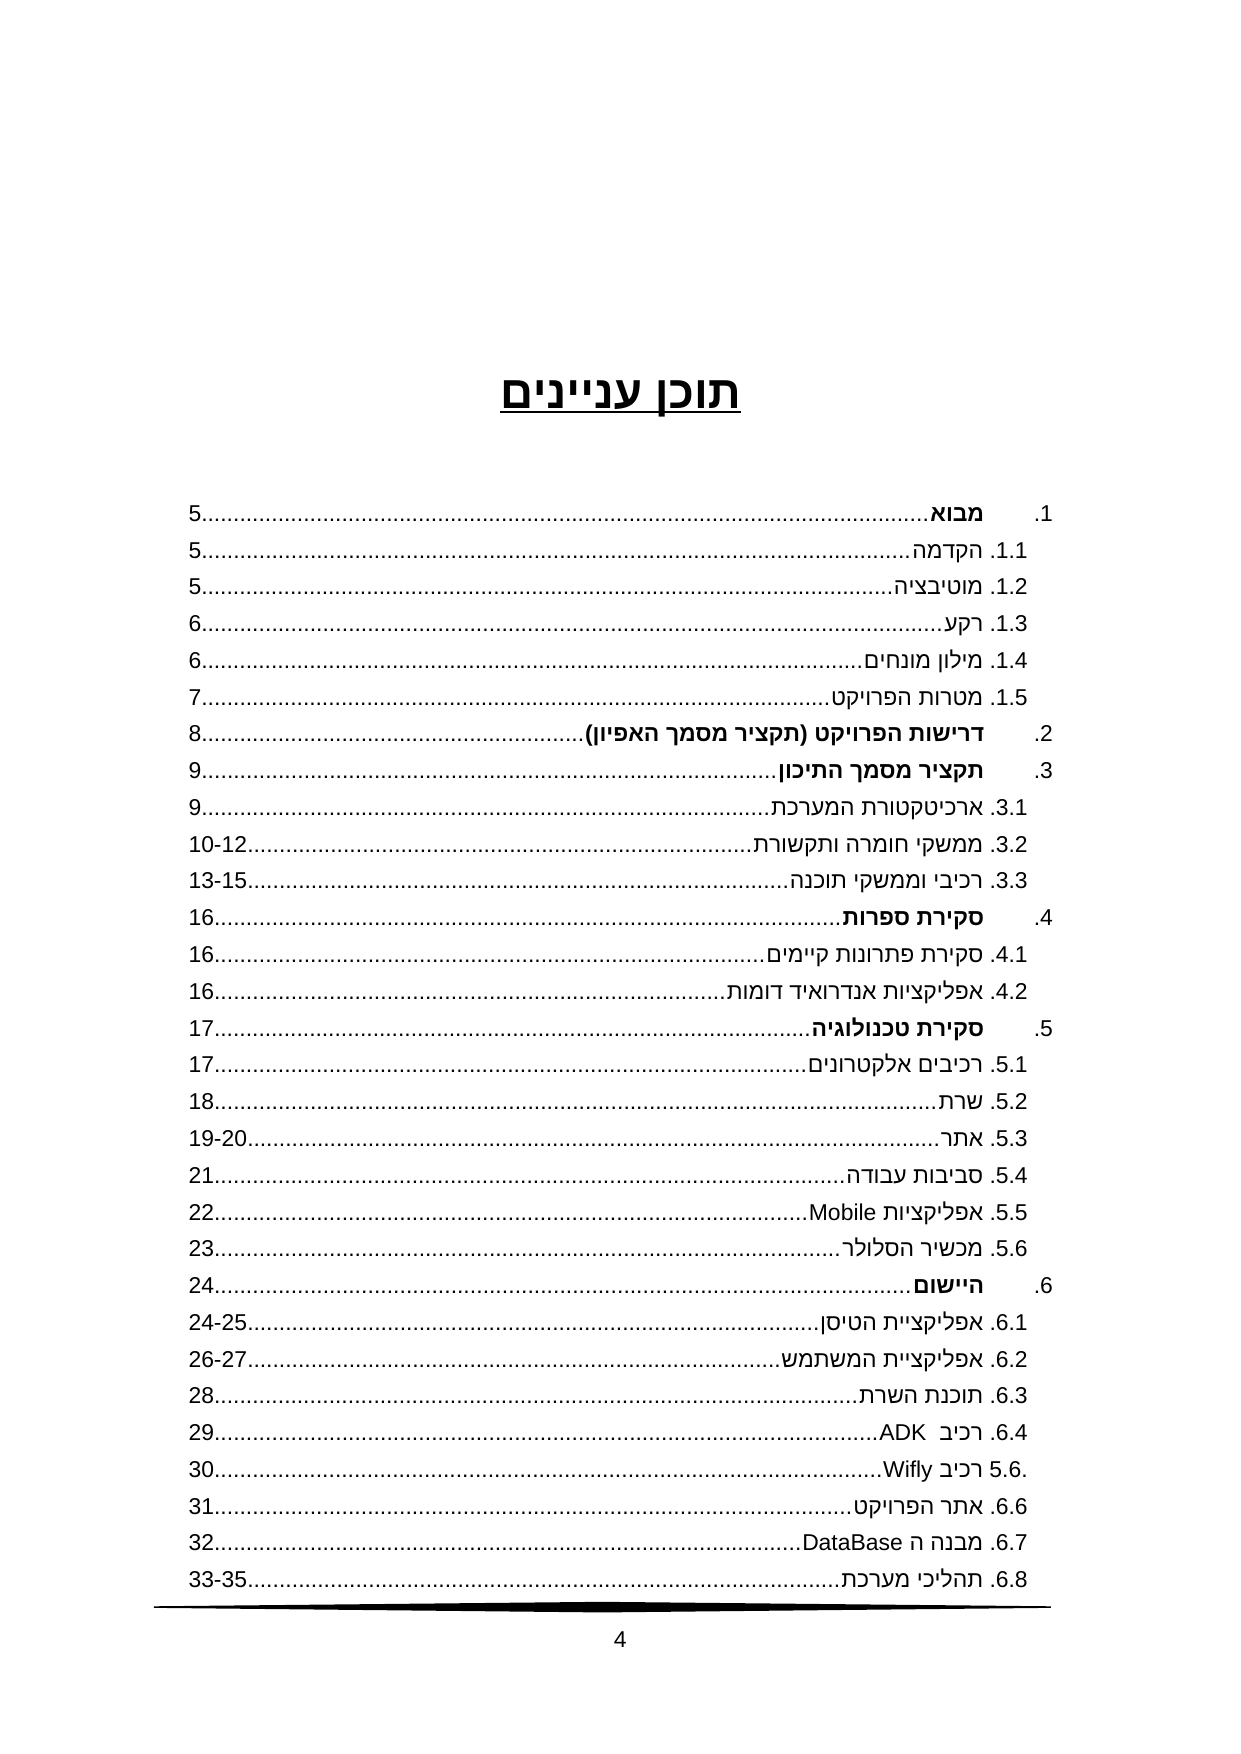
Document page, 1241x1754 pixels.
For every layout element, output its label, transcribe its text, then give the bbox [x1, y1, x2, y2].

text תוכן עניינים [187, 365, 1053, 418]
